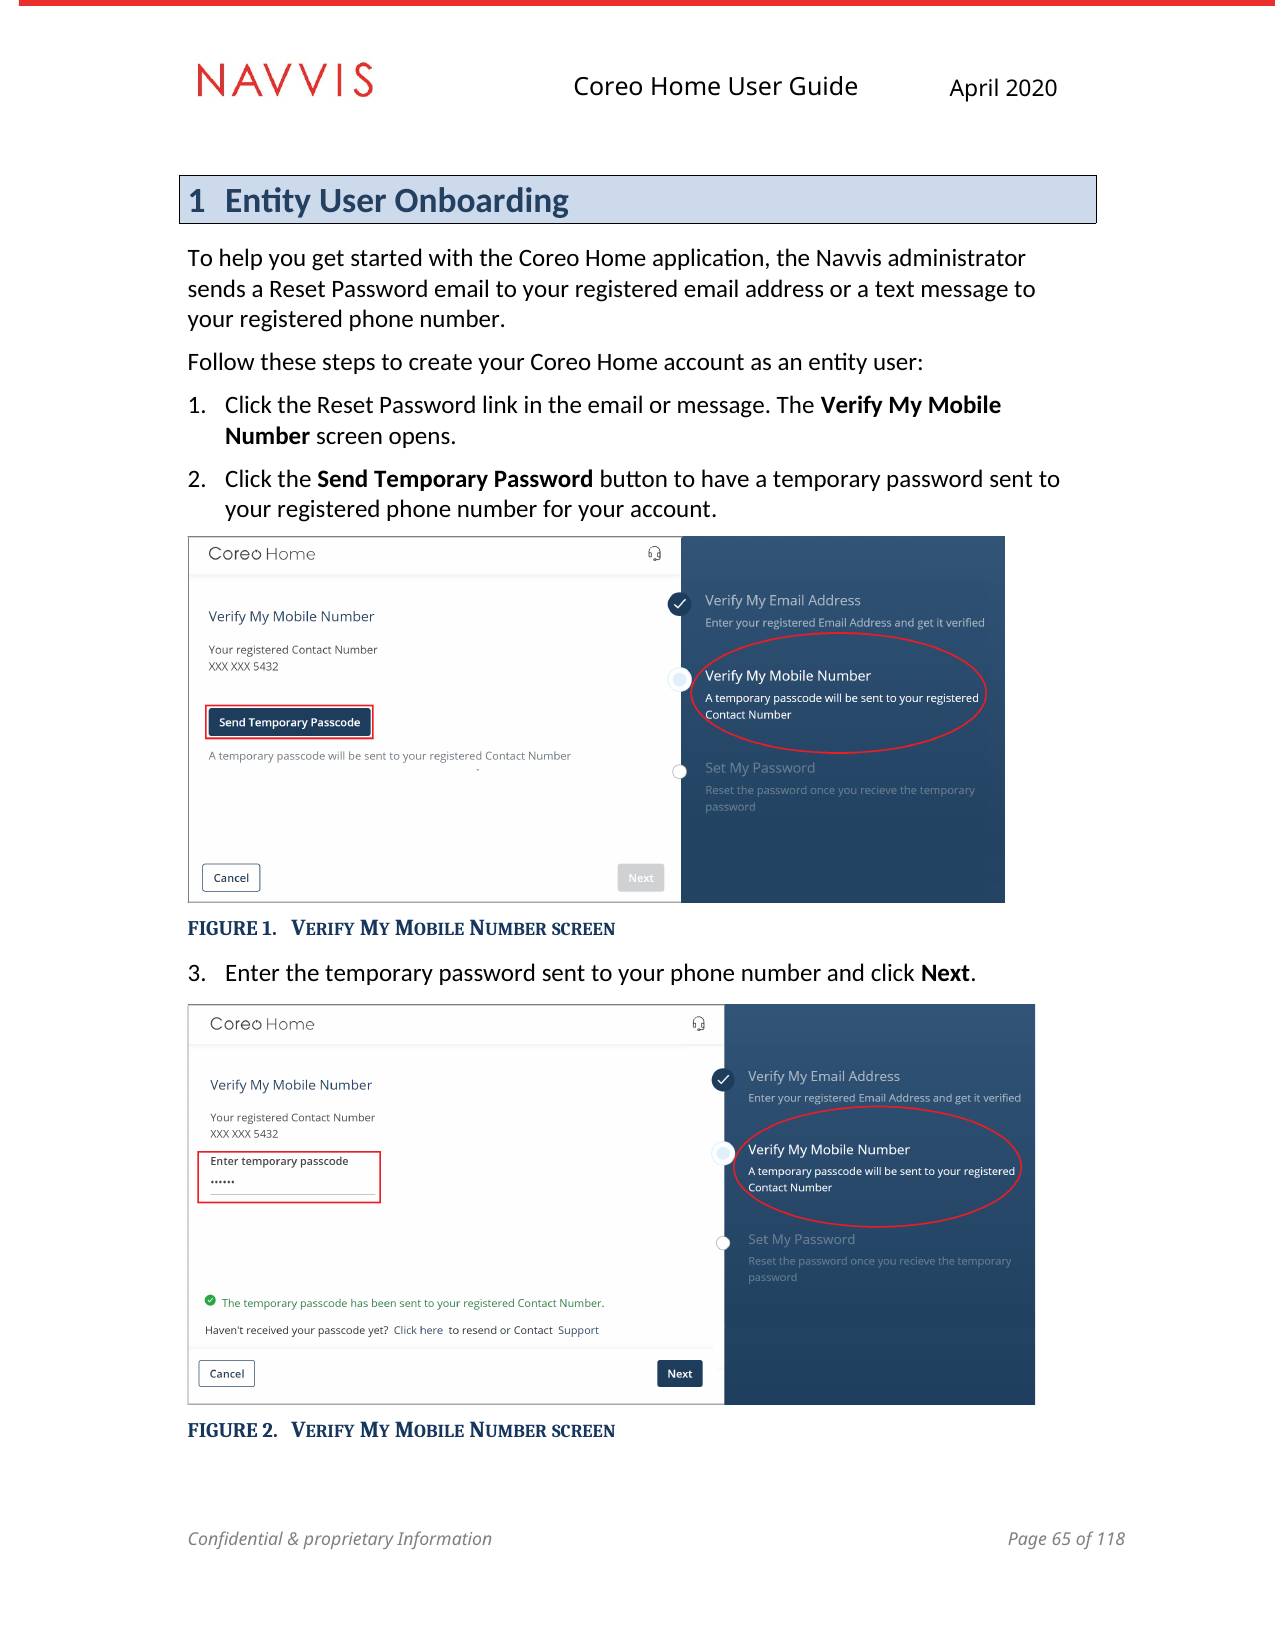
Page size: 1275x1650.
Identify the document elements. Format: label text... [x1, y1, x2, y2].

text To help you get started with the Coreo Home application, the Navvis administrator sends a Reset Password email to your registered email address or a text message to your registered phone number. [187, 242, 1087, 334]
list Click the Reset Password link in the email or message. The Verify My Mobile Number screen opens. [187, 389, 1087, 451]
picture [187, 1004, 1035, 1405]
list Click the Send Temporary Password button to have a temporary password sent to your registered phone number for your account. [187, 463, 1087, 524]
list Enter the temporary password sent to your phone number and click Next. [187, 957, 1087, 988]
text Verify My Mobile Number screen [187, 1417, 1058, 1443]
subtitle Entity User Onboarding [180, 176, 1096, 223]
picture [187, 536, 1005, 903]
list Verify My Mobile Number screen [187, 915, 1058, 941]
picture [187, 55, 383, 104]
text Follow these steps to create your Coreo Home account as an entity user: [187, 346, 1087, 377]
